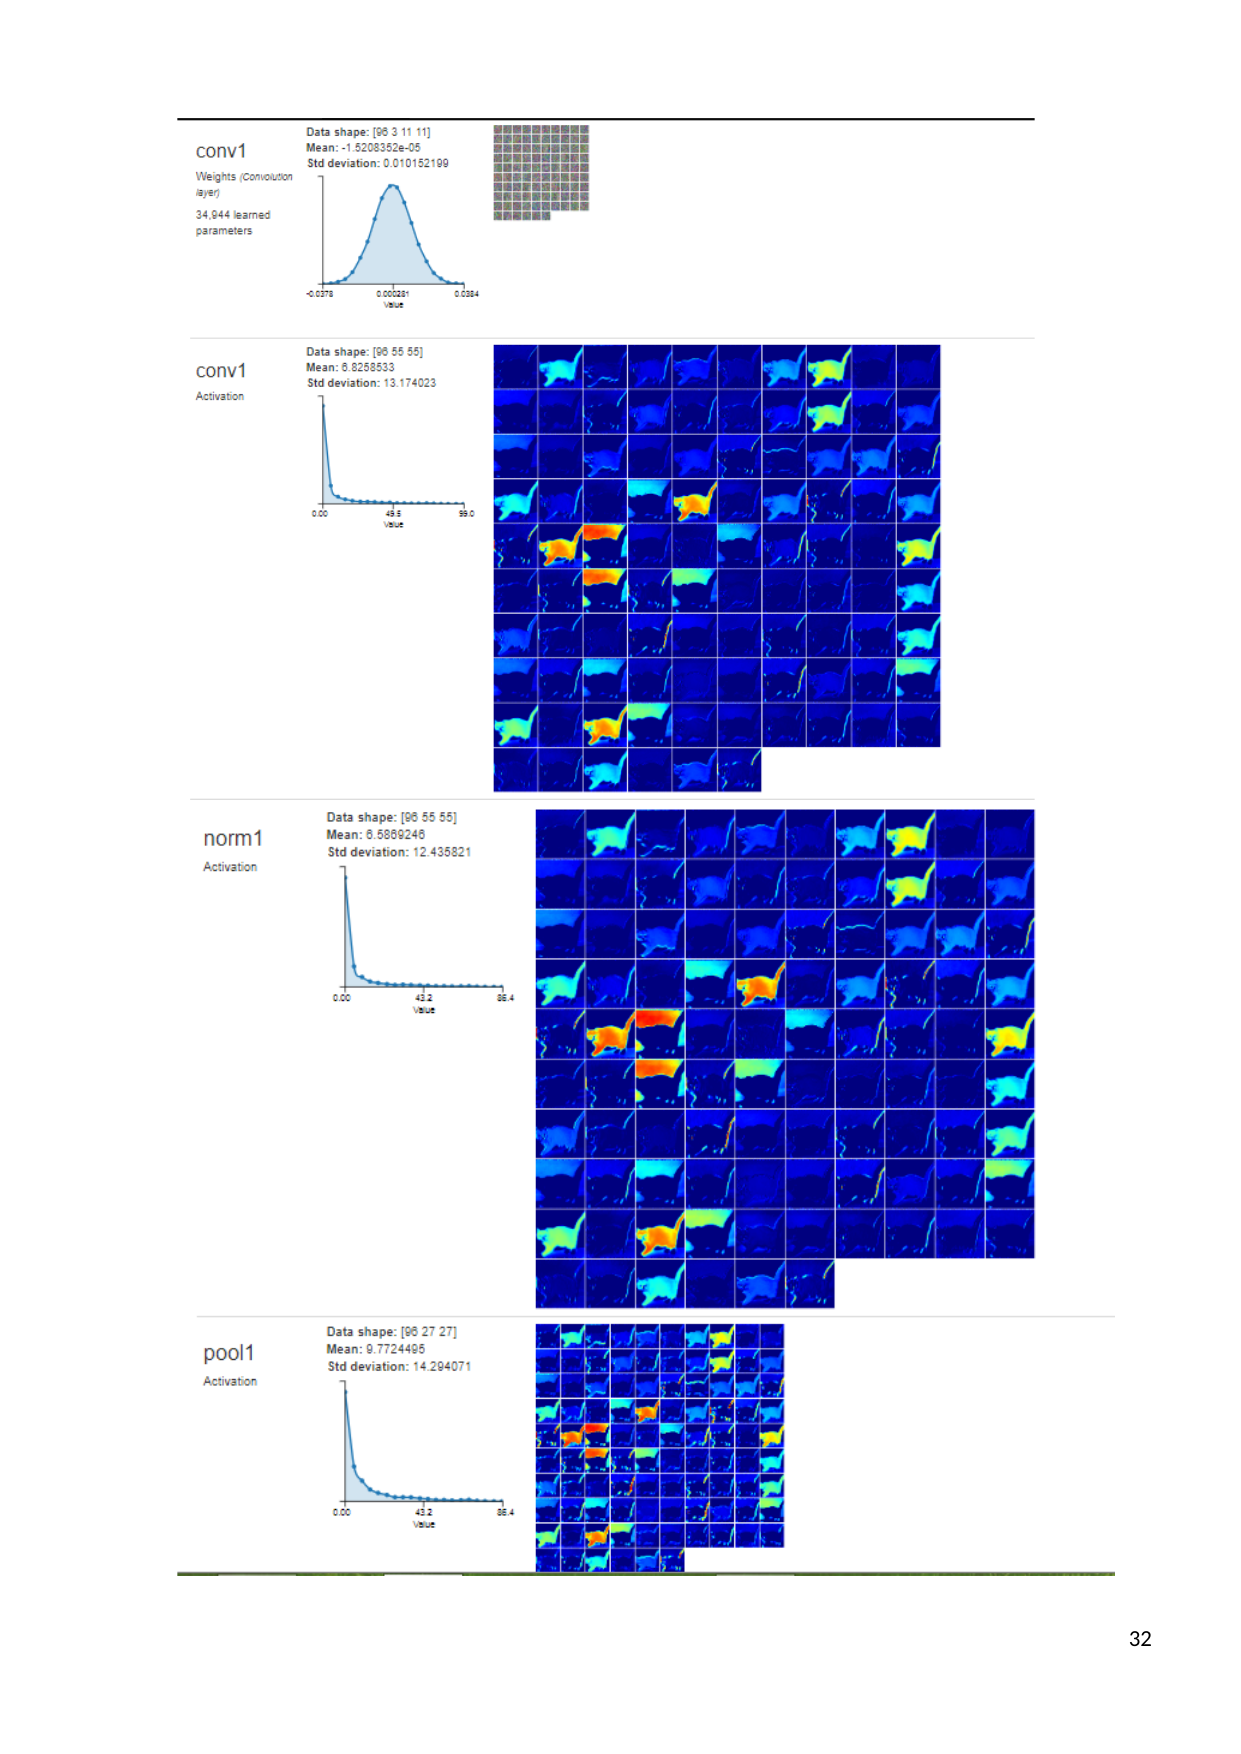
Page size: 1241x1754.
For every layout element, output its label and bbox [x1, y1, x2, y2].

picture [177, 803, 1115, 1576]
picture [177, 118, 1035, 800]
